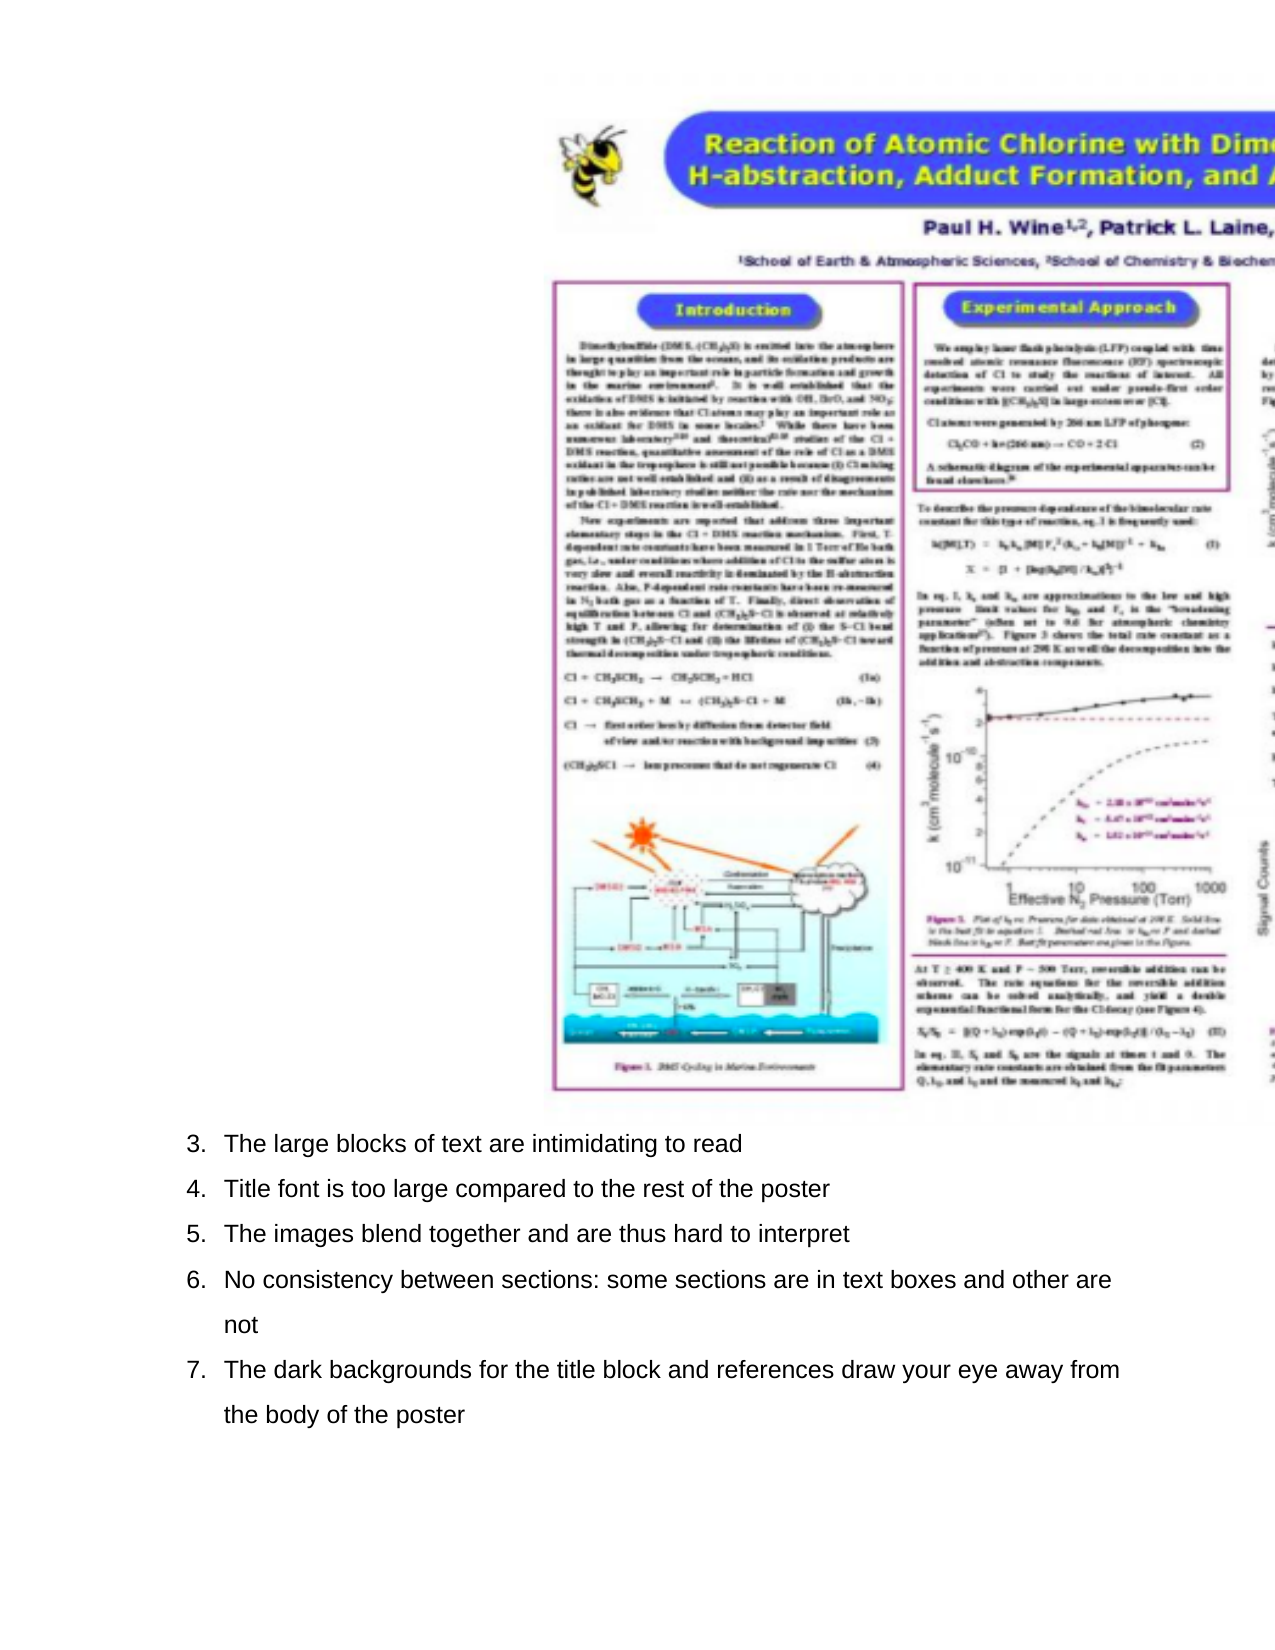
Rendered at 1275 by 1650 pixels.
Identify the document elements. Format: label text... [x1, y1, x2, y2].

picture [543, 73, 1275, 1126]
list The images blend together and are thus hard to interpret [186, 1219, 1125, 1248]
list The dark backgrounds for the title block and references draw your eye away from the body of the poster [186, 1355, 1125, 1429]
list Title font is too large compared to the rest of the poster [186, 1174, 1125, 1203]
list The large blocks of text are intimidating to read [186, 1129, 1125, 1158]
list No consistency between sections: some sections are in text boxes and other are not [186, 1265, 1125, 1339]
